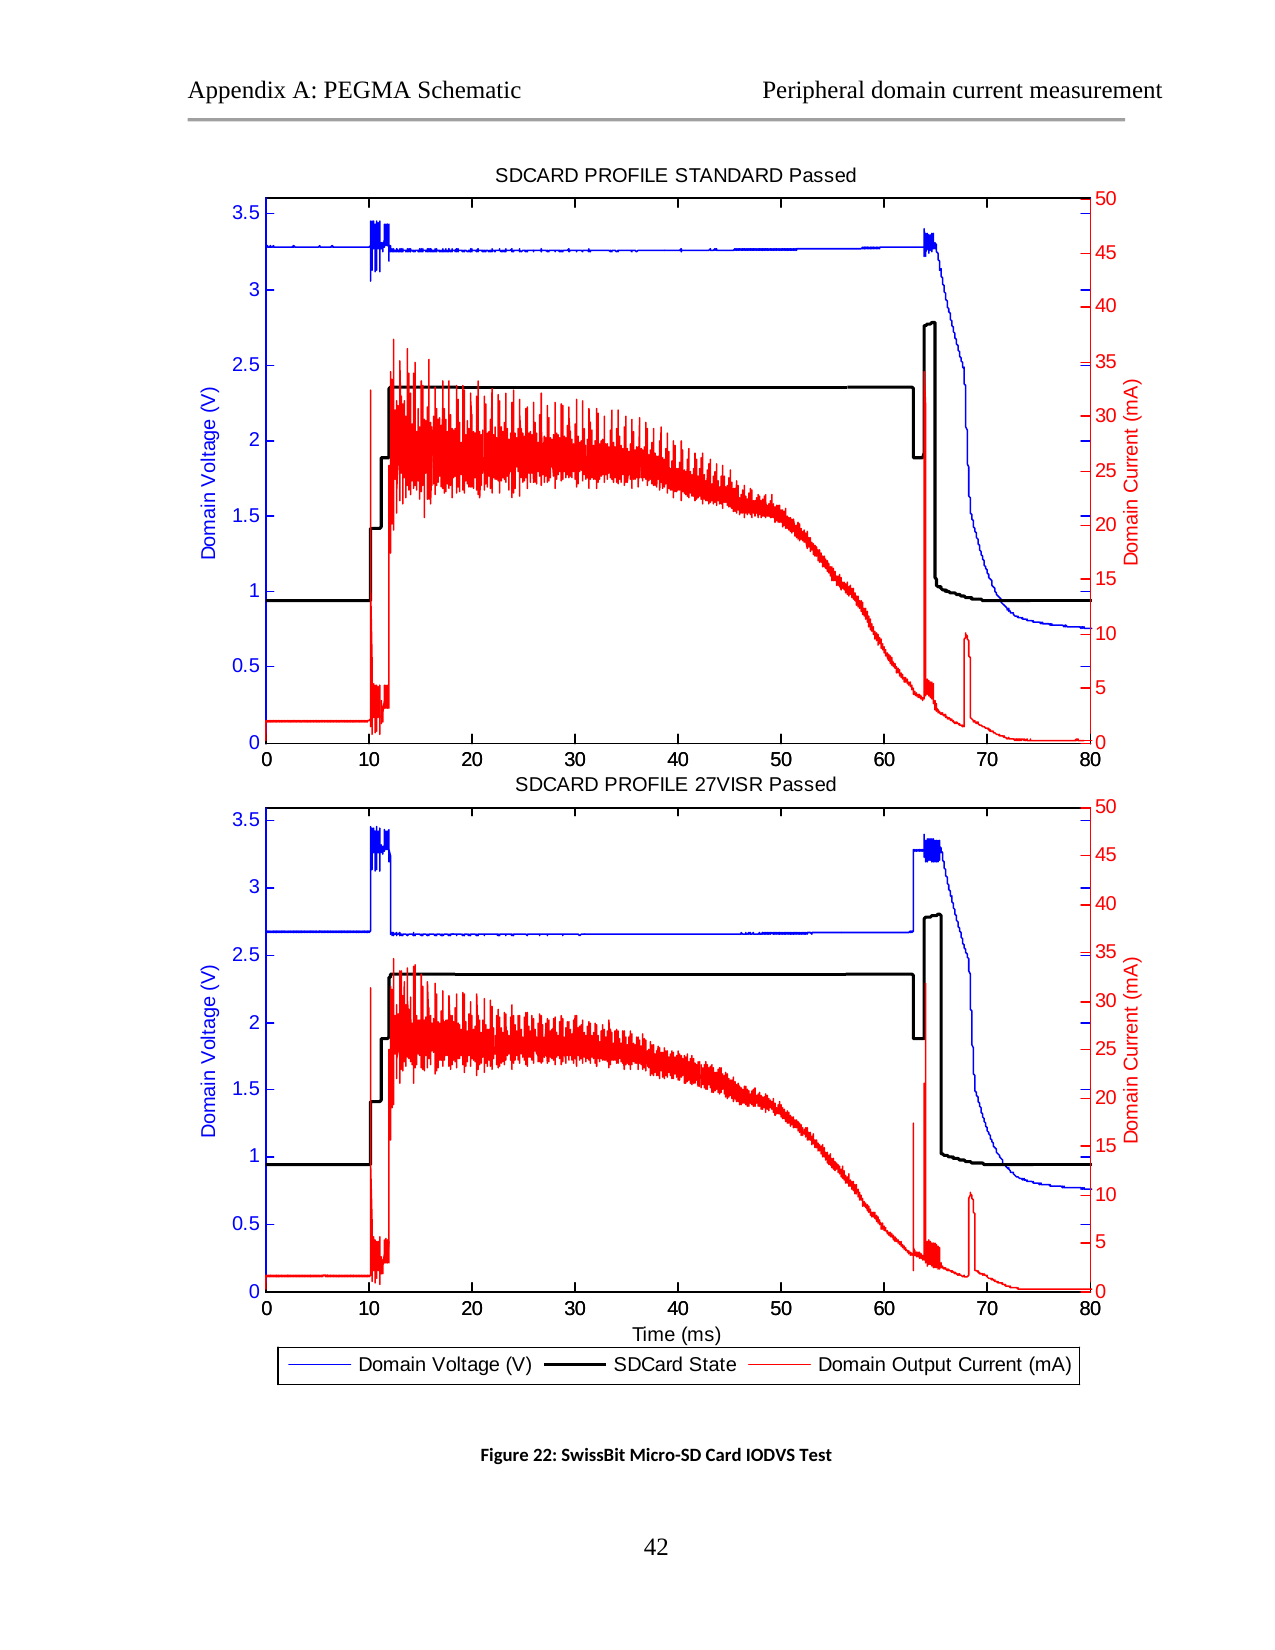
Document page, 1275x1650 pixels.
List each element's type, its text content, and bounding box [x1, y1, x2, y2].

text Figure 22: SwissBit Micro-SD Card IODVS Test [187, 1443, 1125, 1466]
